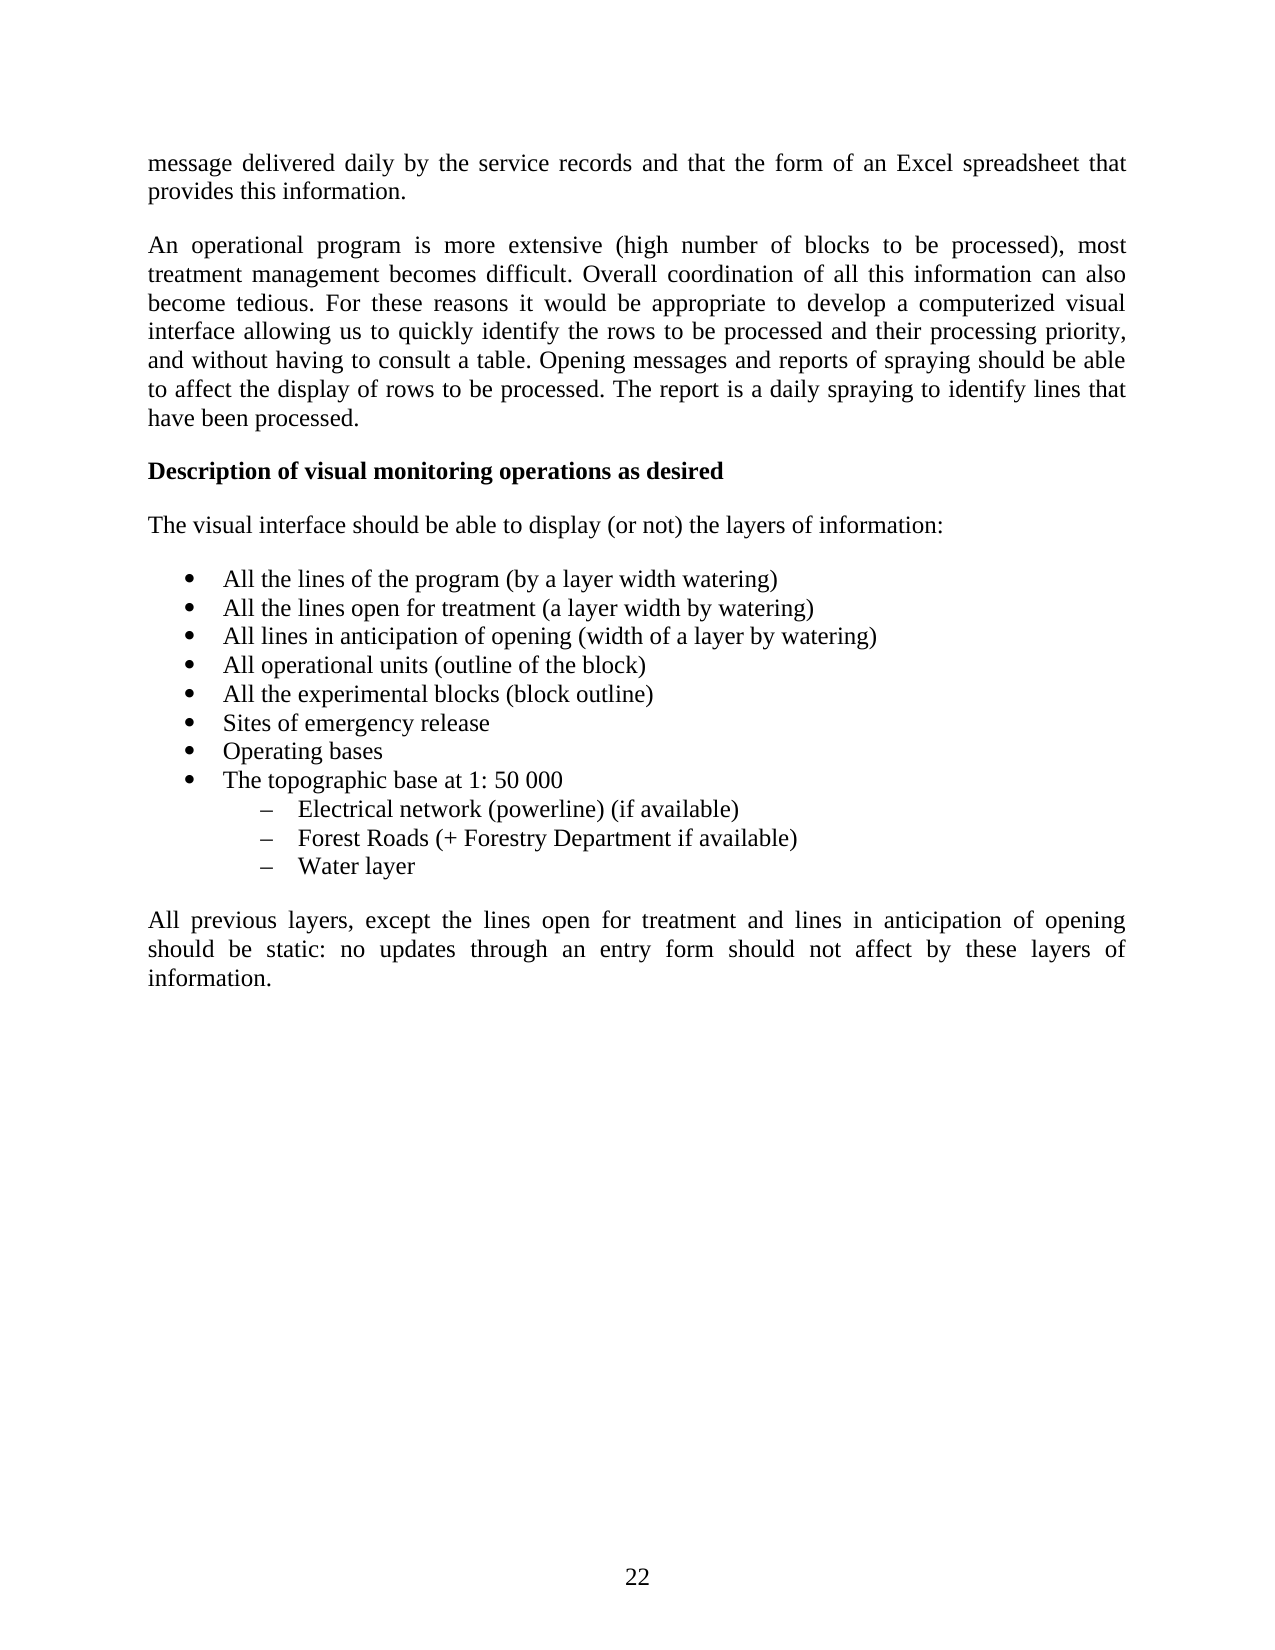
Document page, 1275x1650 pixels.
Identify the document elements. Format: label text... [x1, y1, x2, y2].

list Sites of emergency release [185, 708, 1127, 736]
list Electrical network (powerline) (if available) [260, 794, 1127, 823]
list All lines in anticipation of opening (width of a layer by watering) [185, 621, 1127, 650]
text The visual interface should be able to display (or not) the layers of information: [148, 510, 1127, 539]
list Operating bases [185, 736, 1127, 765]
list All the lines of the program (by a layer width watering) [185, 564, 1127, 593]
list Forest Roads (+ Forestry Department if available) [260, 823, 1127, 851]
list Water layer [260, 851, 1127, 880]
list All the experimental blocks (block outline) [185, 679, 1127, 708]
text Description of visual monitoring operations as desired [148, 456, 1127, 485]
list The topographic base at 1: 50 000 [185, 765, 1127, 794]
text An operational program is more extensive (high number of blocks to be processed), most treatment management becomes difficult. Overall coordination of all this information can also become tedious. For these reasons it would be appropriate to develop a computerized visual interface allowing us to quickly identify the rows to be processed and their processing priority, and without having to consult a table. Opening messages and reports of spraying should be able to affect the display of rows to be processed. The report is a daily spraying to identify lines that have been processed. [148, 230, 1127, 431]
text All previous layers, except the lines open for treatment and lines in anticipation of opening should be static: no updates through an entry form should not affect by these layers of information. [148, 905, 1127, 991]
list All the lines open for treatment (a layer width by watering) [185, 593, 1127, 621]
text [148, 148, 1127, 205]
list All operational units (outline of the block) [185, 650, 1127, 679]
